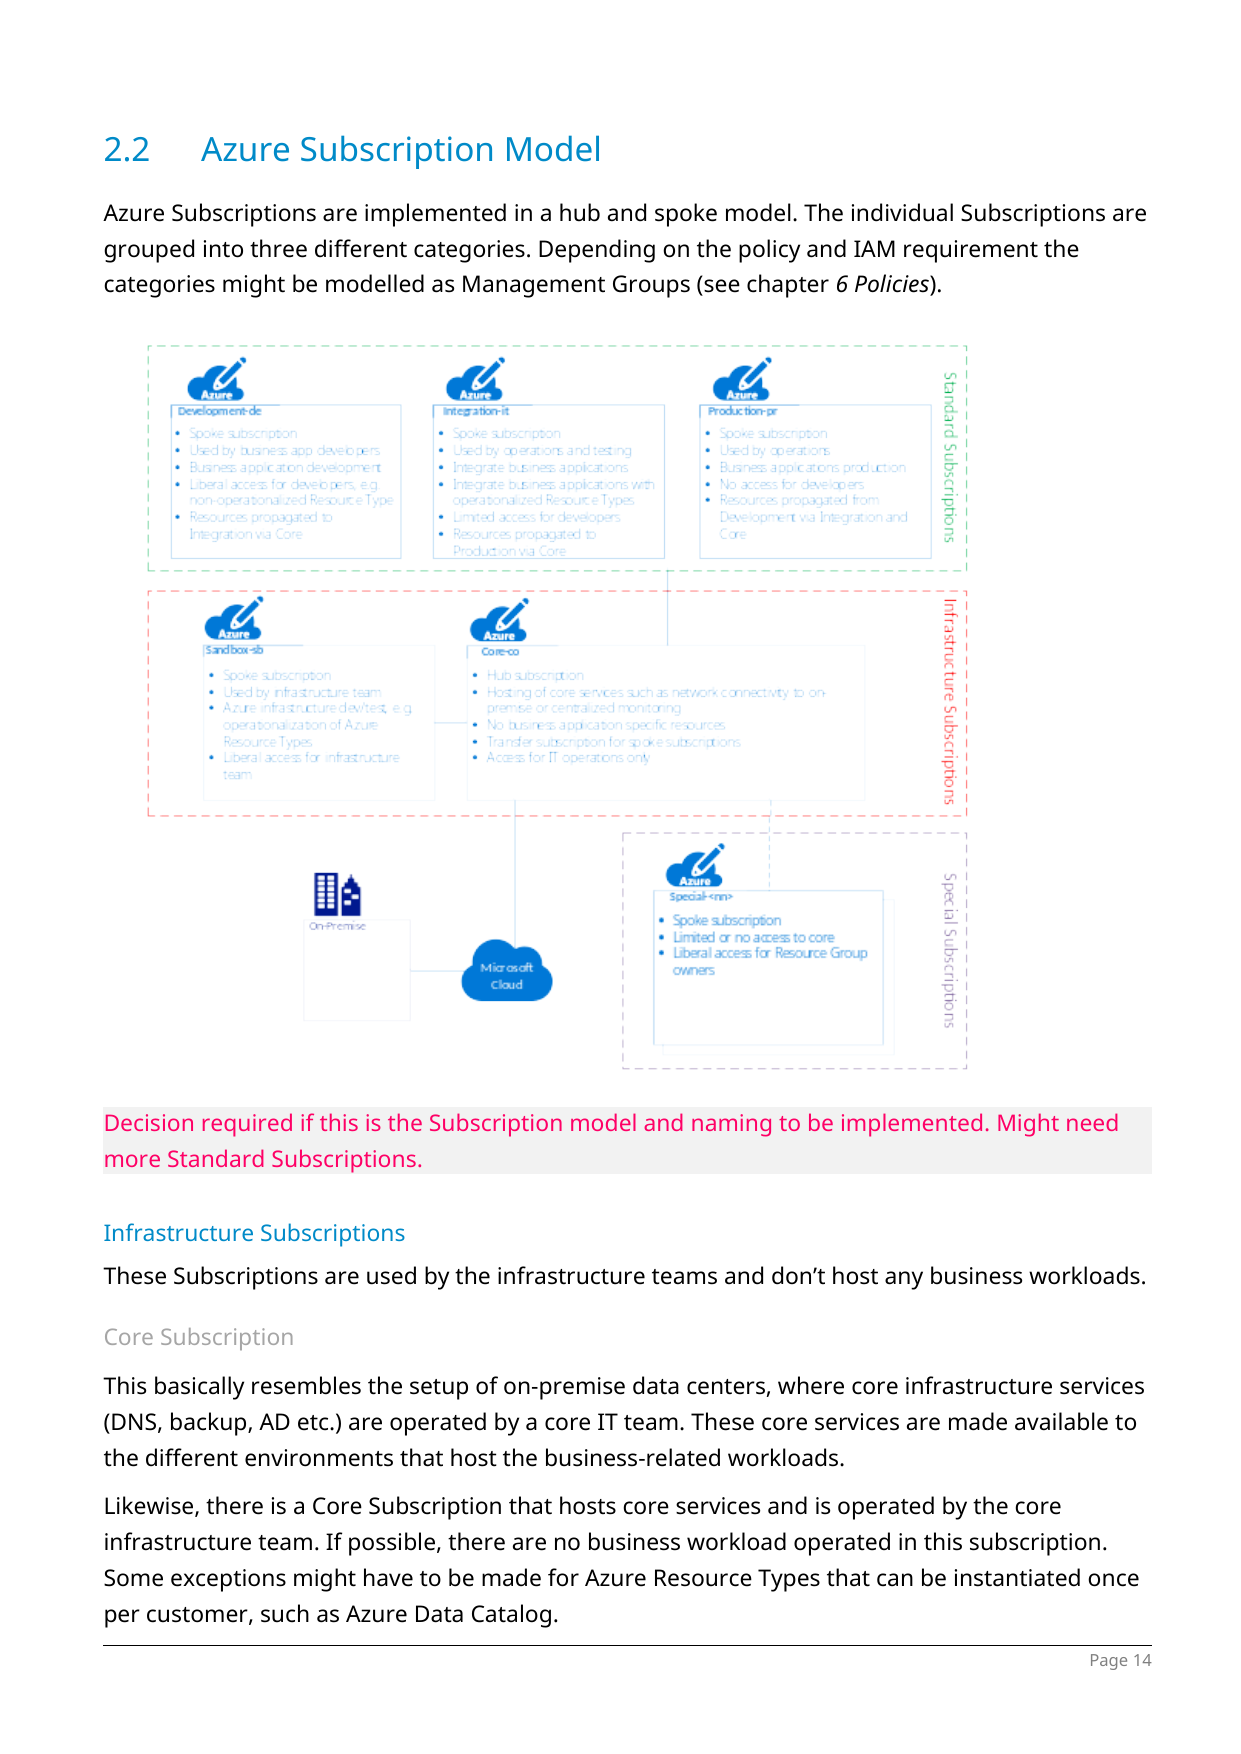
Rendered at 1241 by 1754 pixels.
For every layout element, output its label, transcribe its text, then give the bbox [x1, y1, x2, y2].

subtitle Core Subscription [103, 1321, 1152, 1352]
text Likewise, there is a Core Subscription that hosts core services and is operated by the core infrastructure team. If possible, there are no business workload operated in this subscription. Some exceptions might have to be made for Azure Resource Types that can be instantiated once per customer, such as Azure Data Catalog. [103, 1490, 1152, 1629]
subtitle Infrastructure Subscriptions [103, 1217, 1152, 1248]
text This basically resembles the setup of on-premise data centers, where core infrastructure services (DNS, backup, AD etc.) are operated by a core IT team. These core services are made available to the different environments that host the business-related workloads. [103, 1370, 1152, 1473]
subtitle Azure Subscription Model [103, 126, 1152, 172]
text Azure Subscriptions are implemented in a hub and spoke model. The individual Subscriptions are grouped into three different categories. Depending on the policy and IAM requirement the categories might be modelled as Management Groups (see chapter 5 Policies). [103, 197, 1152, 300]
text These Subscriptions are used by the infrastructure teams and don’t host any business workloads. [103, 1260, 1152, 1292]
text Decision required if this is the Subscription model and naming to be implemented. Might need more Standard Subscriptions. [103, 1107, 1152, 1174]
